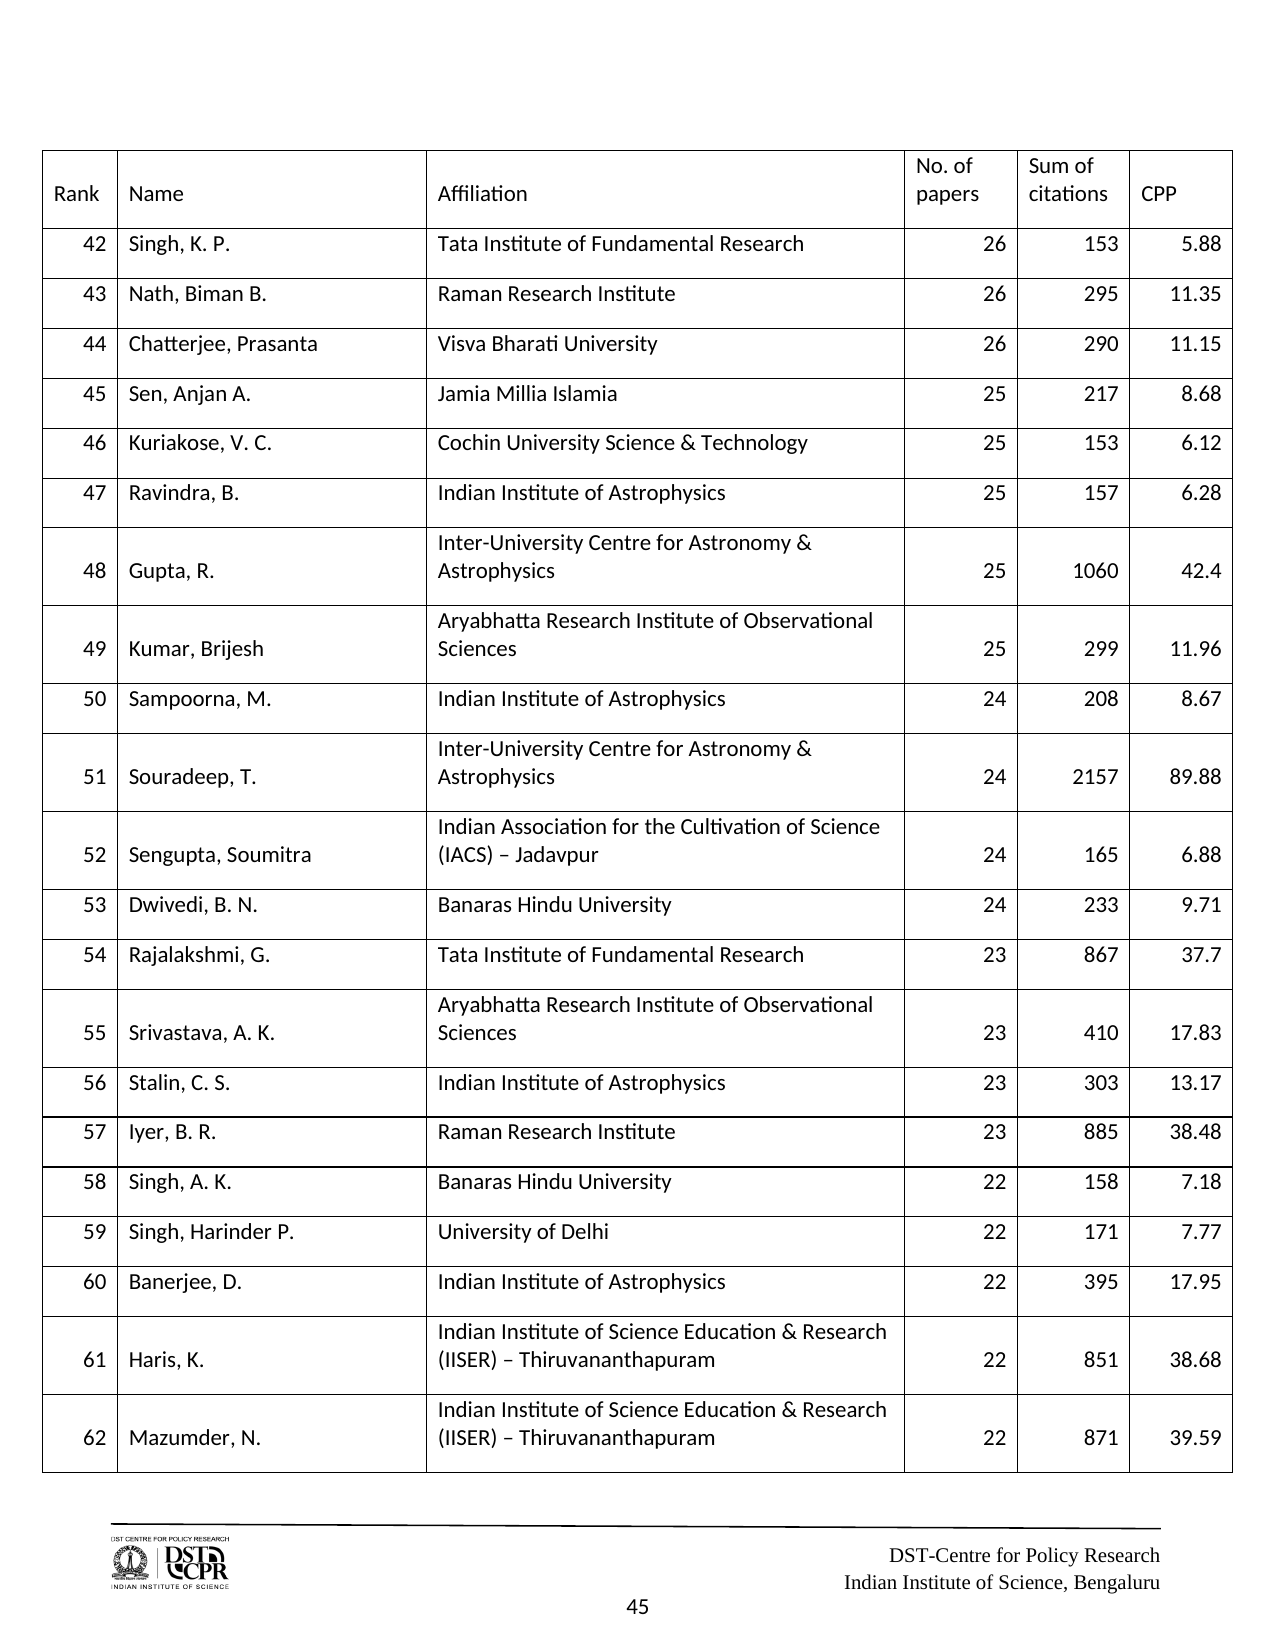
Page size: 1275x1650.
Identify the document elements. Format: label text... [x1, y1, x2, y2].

table_cell 46 [43, 429, 117, 477]
table_header Name [118, 151, 426, 228]
table_cell 24 [905, 890, 1017, 939]
table_cell 6.12 [1130, 429, 1232, 477]
table_cell 165 [1018, 812, 1129, 889]
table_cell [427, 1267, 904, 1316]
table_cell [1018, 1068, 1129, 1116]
table_cell 25 [905, 379, 1017, 427]
table_cell 11.96 [1130, 606, 1232, 683]
table_header CPP [1130, 151, 1232, 228]
table_cell 48 [43, 528, 117, 605]
table_cell 295 [1018, 279, 1129, 328]
table_cell 26 [905, 279, 1017, 328]
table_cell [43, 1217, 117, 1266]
table_cell Raman Research Institute [427, 279, 904, 328]
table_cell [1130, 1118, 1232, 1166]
table_cell Indian Association for the Cultivation of Science (IACS) – Jadavpur [427, 812, 904, 889]
table_cell 25 [905, 429, 1017, 477]
table_cell Indian Institute of Astrophysics [427, 684, 904, 733]
table_cell 24 [905, 812, 1017, 889]
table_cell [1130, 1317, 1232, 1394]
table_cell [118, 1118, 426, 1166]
table_cell 208 [1018, 684, 1129, 733]
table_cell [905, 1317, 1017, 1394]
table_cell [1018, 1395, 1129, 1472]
table_cell Singh, K. P. [118, 229, 426, 278]
picture [109, 1533, 232, 1592]
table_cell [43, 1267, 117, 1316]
table_cell 299 [1018, 606, 1129, 683]
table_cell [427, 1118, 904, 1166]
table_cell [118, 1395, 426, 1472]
table_cell 9.71 [1130, 890, 1232, 939]
table_cell 11.35 [1130, 279, 1232, 328]
table_cell 47 [43, 479, 117, 527]
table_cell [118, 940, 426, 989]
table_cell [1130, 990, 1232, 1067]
table_cell 42 [43, 229, 117, 278]
table_cell Nath, Biman B. [118, 279, 426, 328]
table_header Sum of citations [1018, 151, 1129, 228]
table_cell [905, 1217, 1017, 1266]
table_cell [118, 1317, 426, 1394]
table_cell 52 [43, 812, 117, 889]
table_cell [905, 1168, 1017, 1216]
table_cell 290 [1018, 329, 1129, 378]
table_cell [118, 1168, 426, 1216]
table_cell 24 [905, 734, 1017, 811]
table_cell Aryabhatta Research Institute of Observational Sciences [427, 606, 904, 683]
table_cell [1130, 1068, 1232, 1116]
table_cell Jamia Millia Islamia [427, 379, 904, 427]
table_cell Souradeep, T. [118, 734, 426, 811]
table_cell 24 [905, 684, 1017, 733]
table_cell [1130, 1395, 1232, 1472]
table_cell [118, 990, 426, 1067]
table_header No. of papers [905, 151, 1017, 228]
table_cell 45 [43, 379, 117, 427]
table_cell 49 [43, 606, 117, 683]
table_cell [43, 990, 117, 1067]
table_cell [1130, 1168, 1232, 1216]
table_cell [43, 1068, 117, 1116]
table_cell 8.67 [1130, 684, 1232, 733]
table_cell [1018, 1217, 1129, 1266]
table_cell Visva Bharati University [427, 329, 904, 378]
table_cell 157 [1018, 479, 1129, 527]
table_cell 1060 [1018, 528, 1129, 605]
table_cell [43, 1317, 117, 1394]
table_cell Kuriakose, V. C. [118, 429, 426, 477]
table_cell Kumar, Brijesh [118, 606, 426, 683]
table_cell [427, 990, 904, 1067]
table_cell Cochin University Science & Technology [427, 429, 904, 477]
table_cell 26 [905, 229, 1017, 278]
table_cell 25 [905, 606, 1017, 683]
table_cell 5.88 [1130, 229, 1232, 278]
table_header Affiliation [427, 151, 904, 228]
table_cell Sengupta, Soumitra [118, 812, 426, 889]
table_cell 153 [1018, 429, 1129, 477]
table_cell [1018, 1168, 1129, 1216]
table_cell Chatterjee, Prasanta [118, 329, 426, 378]
table_cell 25 [905, 528, 1017, 605]
table_cell 26 [905, 329, 1017, 378]
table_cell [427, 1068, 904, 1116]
table_cell Banaras Hindu University [427, 890, 904, 939]
table_cell Indian Institute of Astrophysics [427, 479, 904, 527]
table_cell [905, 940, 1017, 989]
table_cell Inter-University Centre for Astronomy & Astrophysics [427, 528, 904, 605]
table_cell 51 [43, 734, 117, 811]
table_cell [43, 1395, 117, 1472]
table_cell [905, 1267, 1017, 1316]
table_cell 42.4 [1130, 528, 1232, 605]
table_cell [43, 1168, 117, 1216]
table_cell 44 [43, 329, 117, 378]
table_cell 53 [43, 890, 117, 939]
table_cell 6.88 [1130, 812, 1232, 889]
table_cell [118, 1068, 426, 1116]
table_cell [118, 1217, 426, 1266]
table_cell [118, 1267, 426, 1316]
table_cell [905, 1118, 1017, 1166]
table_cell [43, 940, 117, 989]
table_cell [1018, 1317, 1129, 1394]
table_cell Sampoorna, M. [118, 684, 426, 733]
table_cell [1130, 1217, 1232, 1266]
table_cell 25 [905, 479, 1017, 527]
table_cell 89.88 [1130, 734, 1232, 811]
table_cell 6.28 [1130, 479, 1232, 527]
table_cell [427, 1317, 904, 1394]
table_cell Gupta, R. [118, 528, 426, 605]
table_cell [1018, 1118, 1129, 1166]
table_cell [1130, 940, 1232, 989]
table_cell 43 [43, 279, 117, 328]
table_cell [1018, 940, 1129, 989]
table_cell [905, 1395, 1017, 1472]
table_cell Ravindra, B. [118, 479, 426, 527]
table_cell 233 [1018, 890, 1129, 939]
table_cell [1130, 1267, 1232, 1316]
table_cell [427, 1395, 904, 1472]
table_cell 153 [1018, 229, 1129, 278]
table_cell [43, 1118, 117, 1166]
table_cell Inter-University Centre for Astronomy & Astrophysics [427, 734, 904, 811]
table_cell 2157 [1018, 734, 1129, 811]
table_cell Tata Institute of Fundamental Research [427, 229, 904, 278]
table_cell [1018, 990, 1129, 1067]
table_cell 11.15 [1130, 329, 1232, 378]
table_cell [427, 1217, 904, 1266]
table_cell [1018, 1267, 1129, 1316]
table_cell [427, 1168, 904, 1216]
table_cell Sen, Anjan A. [118, 379, 426, 427]
table_cell Dwivedi, B. N. [118, 890, 426, 939]
table_cell 8.68 [1130, 379, 1232, 427]
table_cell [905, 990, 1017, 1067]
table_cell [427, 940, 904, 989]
table_cell 217 [1018, 379, 1129, 427]
table_header Rank [43, 151, 117, 228]
table_cell 50 [43, 684, 117, 733]
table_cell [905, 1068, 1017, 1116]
